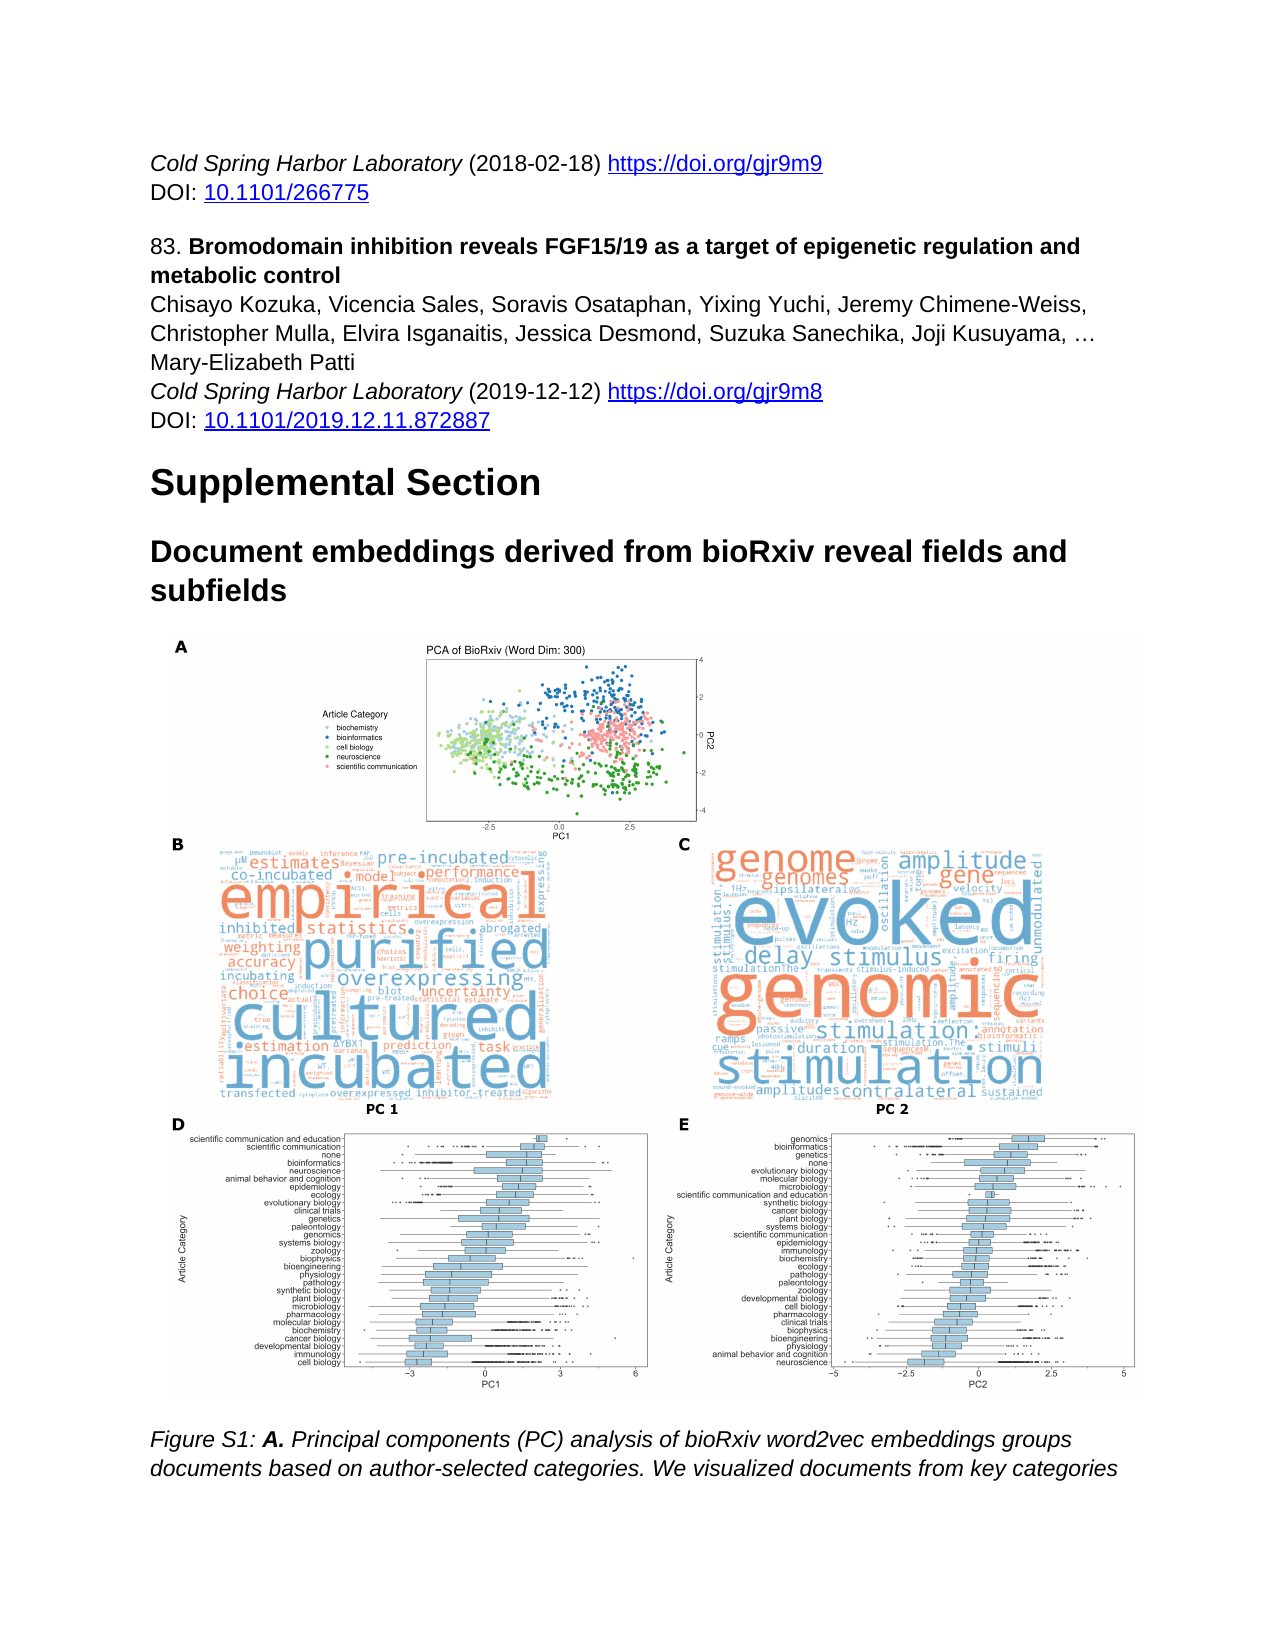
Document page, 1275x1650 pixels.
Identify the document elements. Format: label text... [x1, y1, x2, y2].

subtitle Supplemental Section [150, 461, 1125, 504]
subtitle Document embeddings derived from bioRxiv reveal fields and subfields [150, 533, 1125, 608]
picture [168, 637, 1144, 1399]
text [150, 1426, 1125, 1481]
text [150, 150, 1125, 205]
text 83. Bromodomain inhibition reveals FGF15/19 as a target of epigenetic regulation and metabolic control Chisayo Kozuka, Vicencia Sales, Soravis Osataphan, Yixing Yuchi, Jeremy Chimene-Weiss, Christopher Mulla, Elvira Isganaitis, Jessica Desmond, Suzuka Sanechika, Joji Kusuyama, … Mary-Elizabeth Patti Cold Spring Harbor Laboratory (2019-12-12) https://doi.org/gjr9m8 DOI: 10.1101/2019.12.11.872887 [150, 233, 1125, 433]
